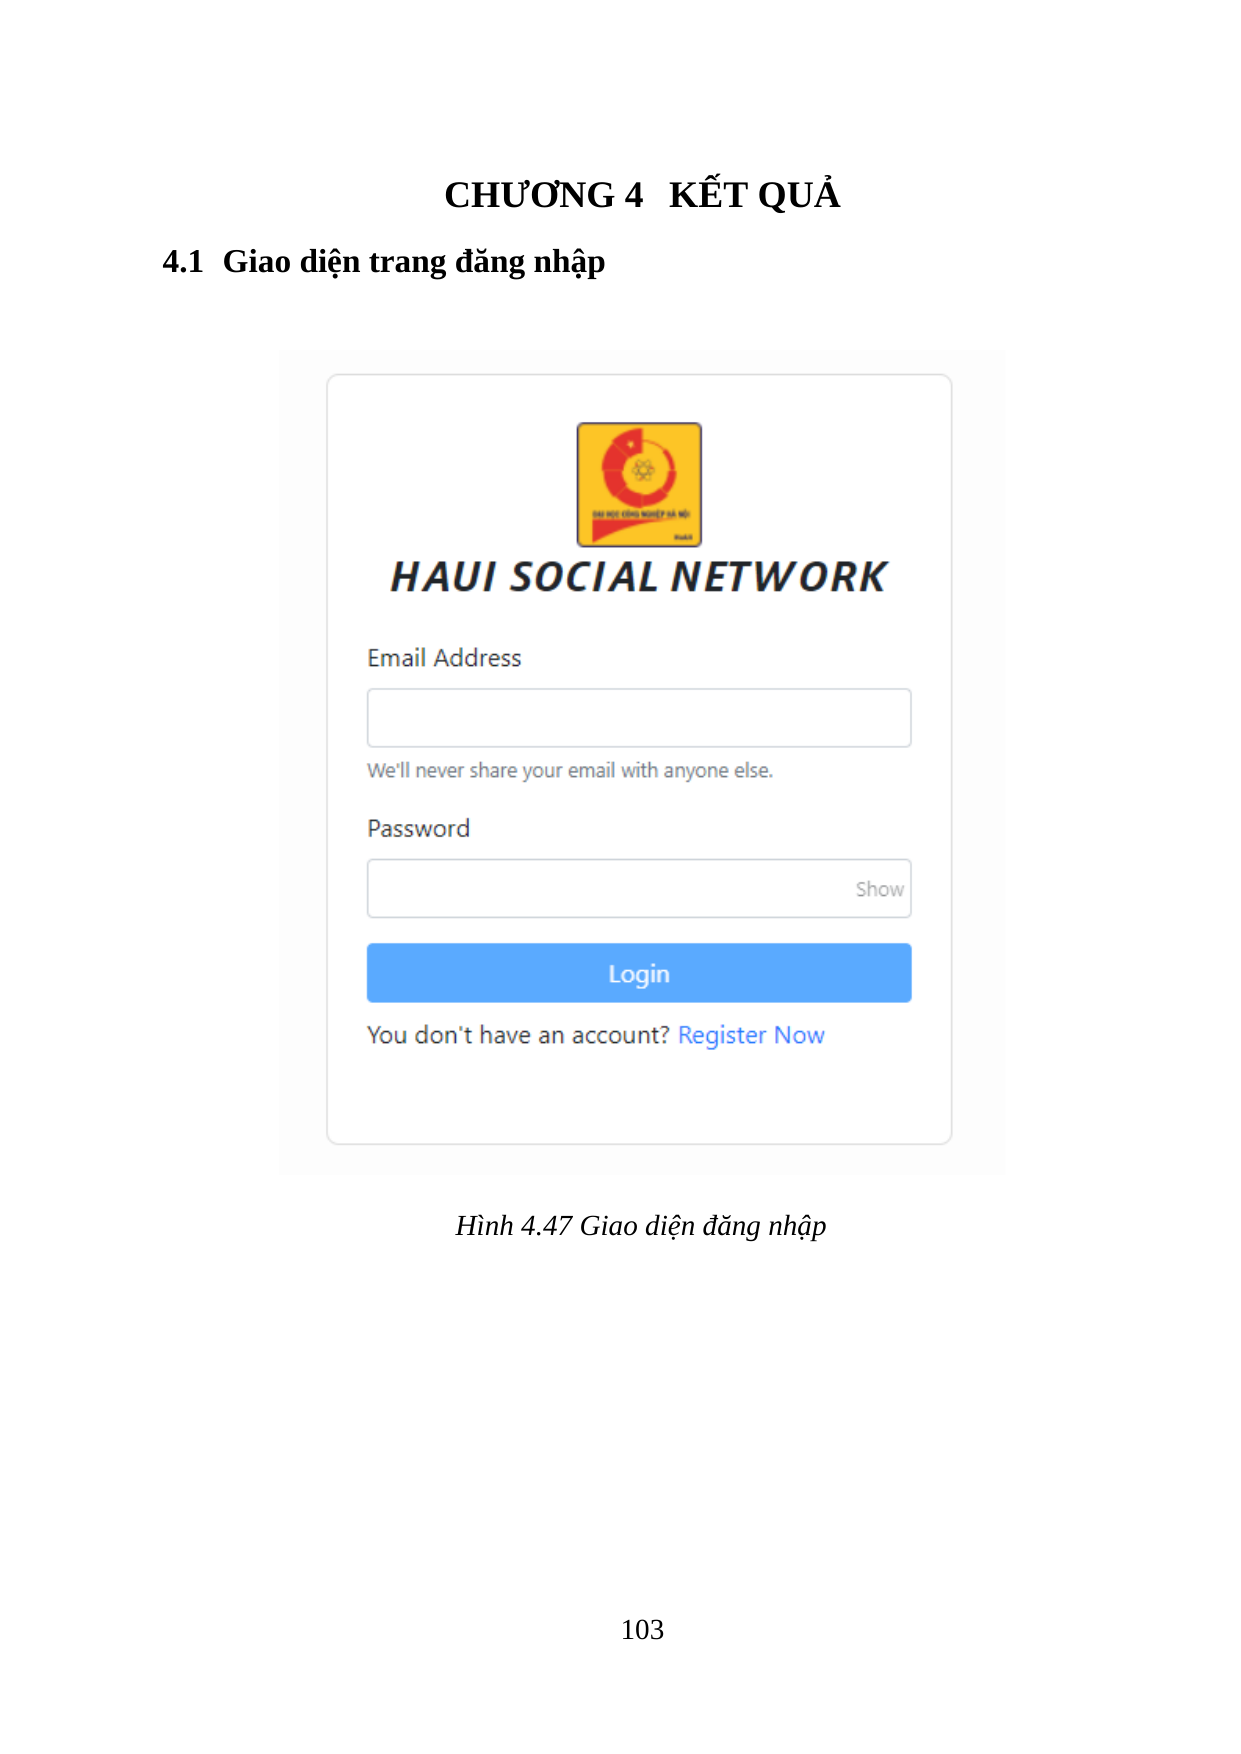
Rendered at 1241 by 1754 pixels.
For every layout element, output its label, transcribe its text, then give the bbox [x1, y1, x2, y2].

subtitle KẾT QUẢ [162, 173, 1122, 216]
picture [278, 350, 1006, 1175]
subtitle Giao diện trang đăng nhập [162, 242, 1122, 280]
